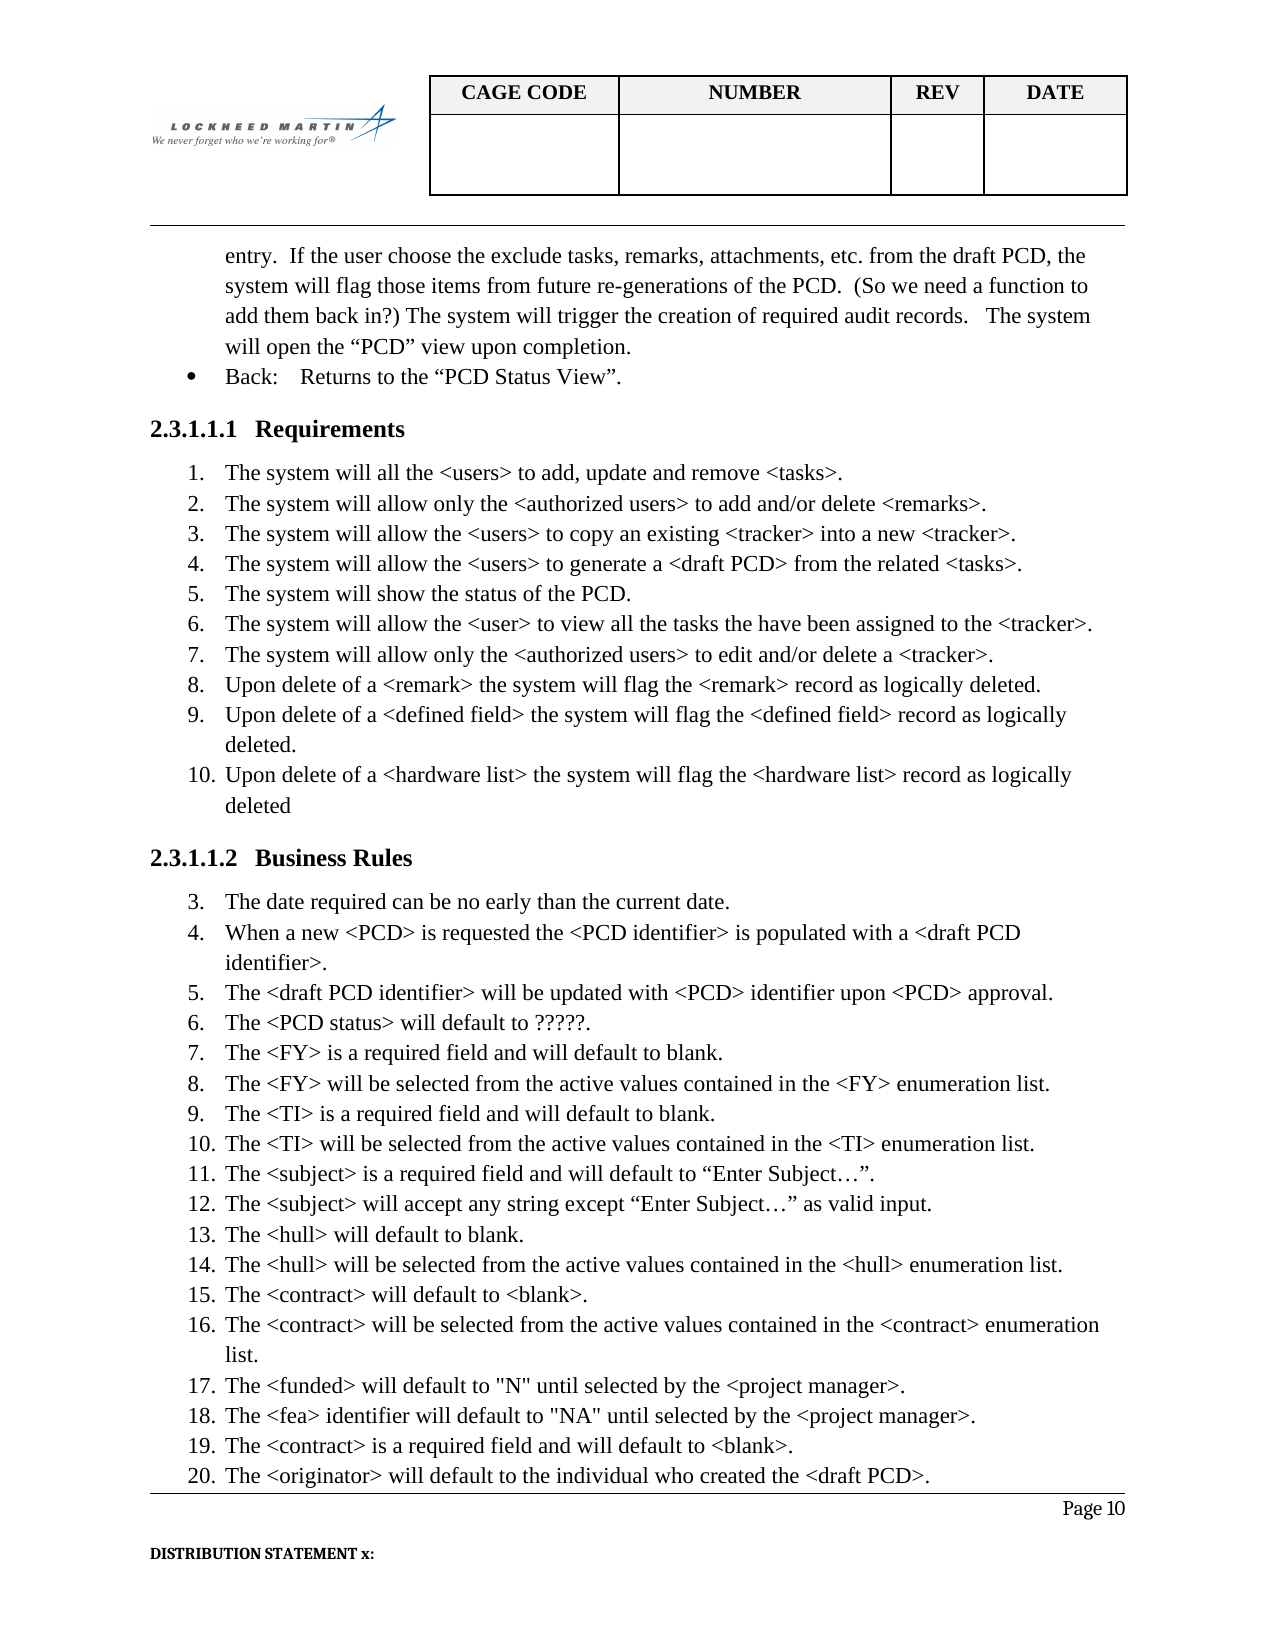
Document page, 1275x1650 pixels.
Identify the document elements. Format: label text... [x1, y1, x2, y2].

picture [152, 104, 397, 146]
subtitle Requirements [150, 414, 1125, 443]
list The <hull> will default to blank. [187, 1221, 1125, 1247]
list The <subject> is a required field and will default to “Enter Subject…”. [187, 1160, 1125, 1187]
list The date required can be no early than the current date. [187, 888, 1125, 915]
list The <FY> will be selected from the active values contained in the <FY> enumeration list. [187, 1069, 1125, 1096]
list The <contract> will be selected from the active values contained in the <contract> enumeration list. [187, 1311, 1125, 1368]
list The <contract> is a required field and will default to <blank>. [187, 1432, 1125, 1458]
list The <FY> is a required field and will default to blank. [187, 1039, 1125, 1066]
subtitle Business Rules [150, 843, 1125, 872]
list Upon delete of a <hardware list> the system will flag the <hardware list> record as logically deleted [187, 762, 1125, 818]
list The system will allow the <users> to generate a <draft PCD> from the related <tasks>. [187, 550, 1125, 576]
list The <hull> will be selected from the active values contained in the <hull> enumeration list. [187, 1251, 1125, 1277]
list The system will allow only the <authorized users> to edit and/or delete a <tracker>. [187, 641, 1125, 667]
list Upon delete of a <defined field> the system will flag the <defined field> record as logically deleted. [187, 701, 1125, 758]
list The system will all the <users> to add, update and remove <tasks>. [187, 459, 1125, 486]
list When a new <PCD> is requested the <PCD identifier> is populated with a <draft PCD identifier>. [187, 918, 1125, 975]
list Upon delete of a <remark> the system will flag the <remark> record as logically deleted. [187, 671, 1125, 697]
list The <contract> will default to <blank>. [187, 1281, 1125, 1307]
list The <PCD status> will default to ?????. [187, 1009, 1125, 1036]
list The <originator> will default to the individual who created the <draft PCD>. [187, 1462, 1125, 1489]
list The system will allow only the <authorized users> to add and/or delete <remarks>. [187, 490, 1125, 516]
list The <fea> identifier will default to "NA" until selected by the <project manager>. [187, 1402, 1125, 1428]
list The system will allow the <users> to copy an existing <tracker> into a new <tracker>. [187, 520, 1125, 546]
list The <TI> will be selected from the active values contained in the <TI> enumeration list. [187, 1130, 1125, 1156]
list The <funded> will default to "N" until selected by the <project manager>. [187, 1372, 1125, 1398]
list Back: Returns to the “PCD Status View”. [187, 363, 1125, 389]
list The system will allow the <user> to view all the tasks the have been assigned to the <tracker>. [187, 611, 1125, 637]
list The <subject> will accept any string except “Enter Subject…” as valid input. [187, 1190, 1125, 1217]
list The system will show the status of the PCD. [187, 580, 1125, 607]
list The <draft PCD identifier> will be updated with <PCD> identifier upon <PCD> approval. [187, 979, 1125, 1005]
list The <TI> is a required field and will default to blank. [187, 1100, 1125, 1126]
